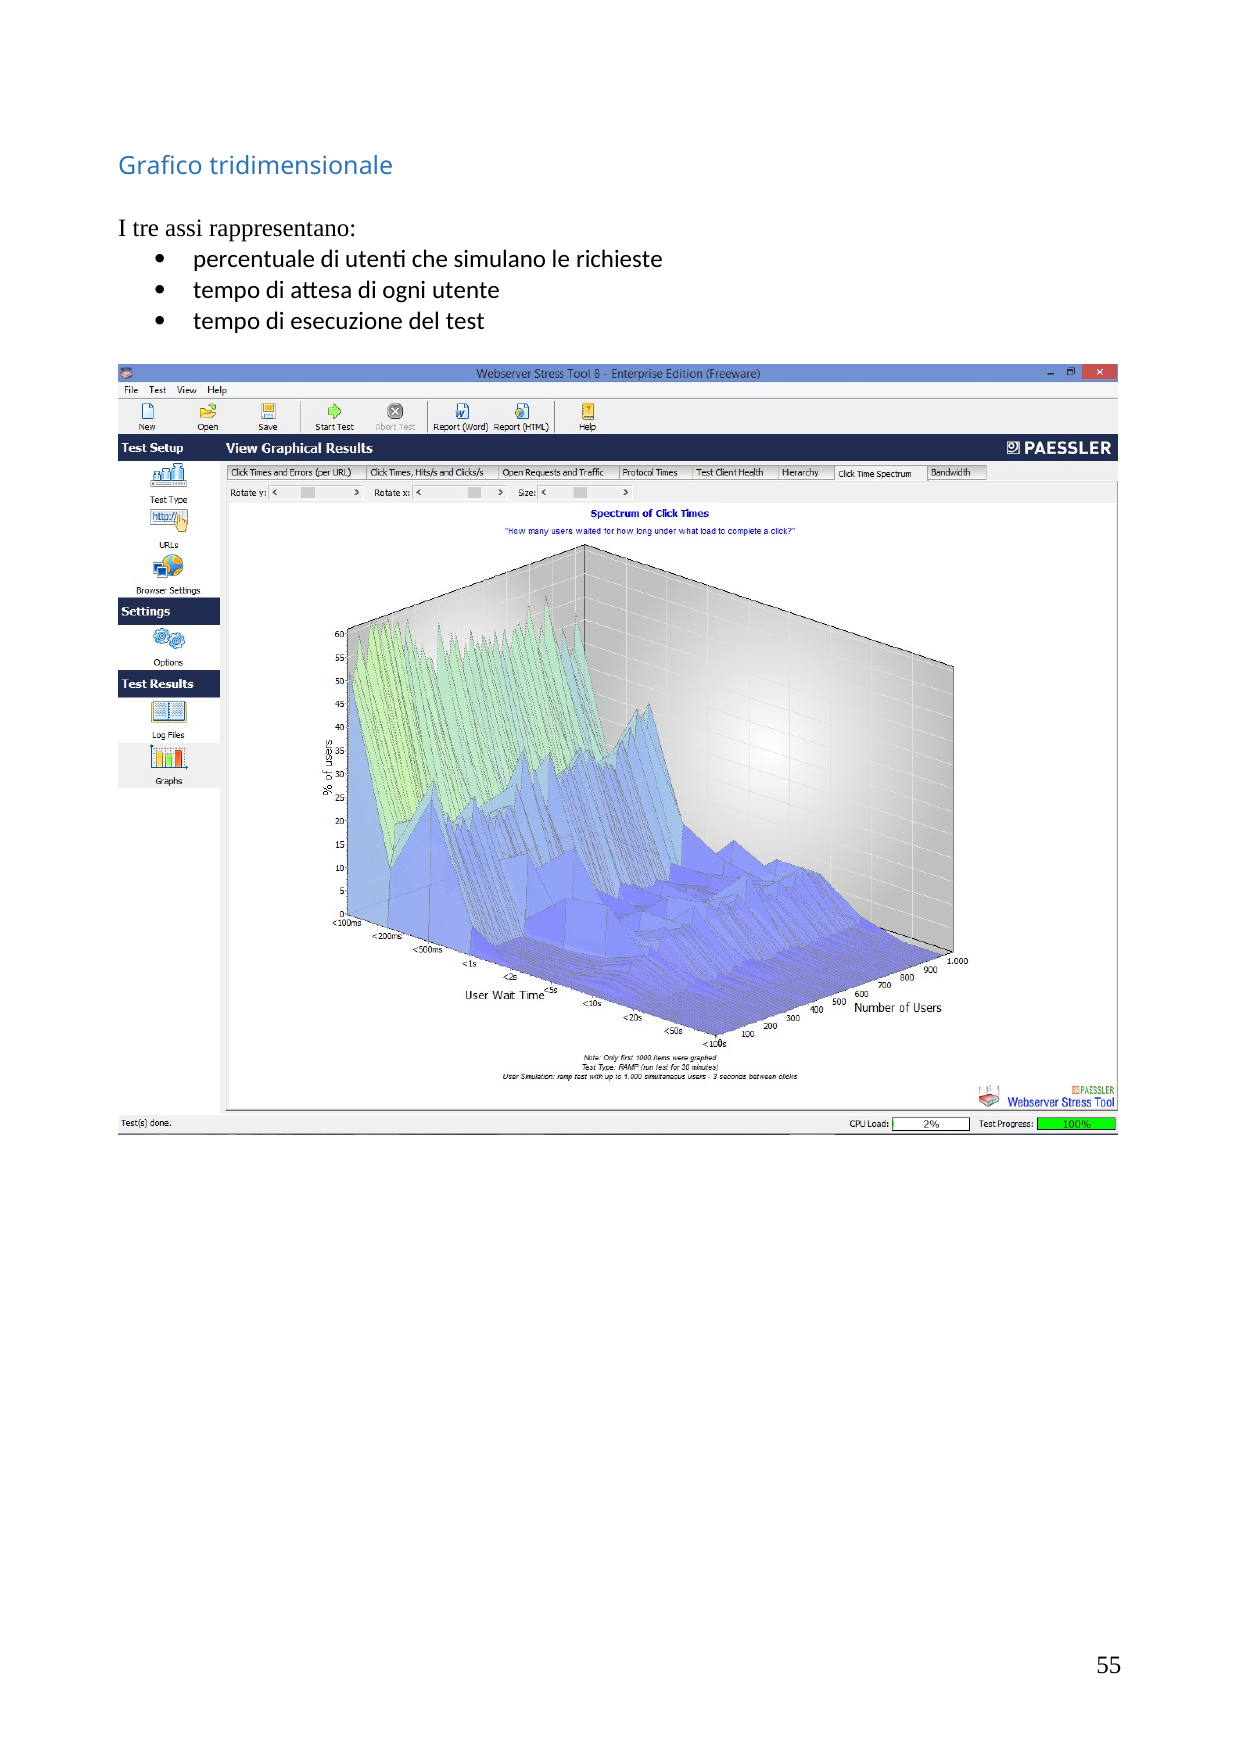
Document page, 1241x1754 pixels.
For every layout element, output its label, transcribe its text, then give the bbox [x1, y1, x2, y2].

picture [118, 364, 1118, 1135]
text I tre assi rappresentano: [118, 213, 1134, 242]
list tempo di attesa di ogni utente [155, 274, 1134, 305]
list percentuale di utenti che simulano le richieste [155, 242, 1134, 274]
text Grafico tridimensionale [118, 148, 1134, 182]
list tempo di esecuzione del test [155, 305, 1134, 335]
